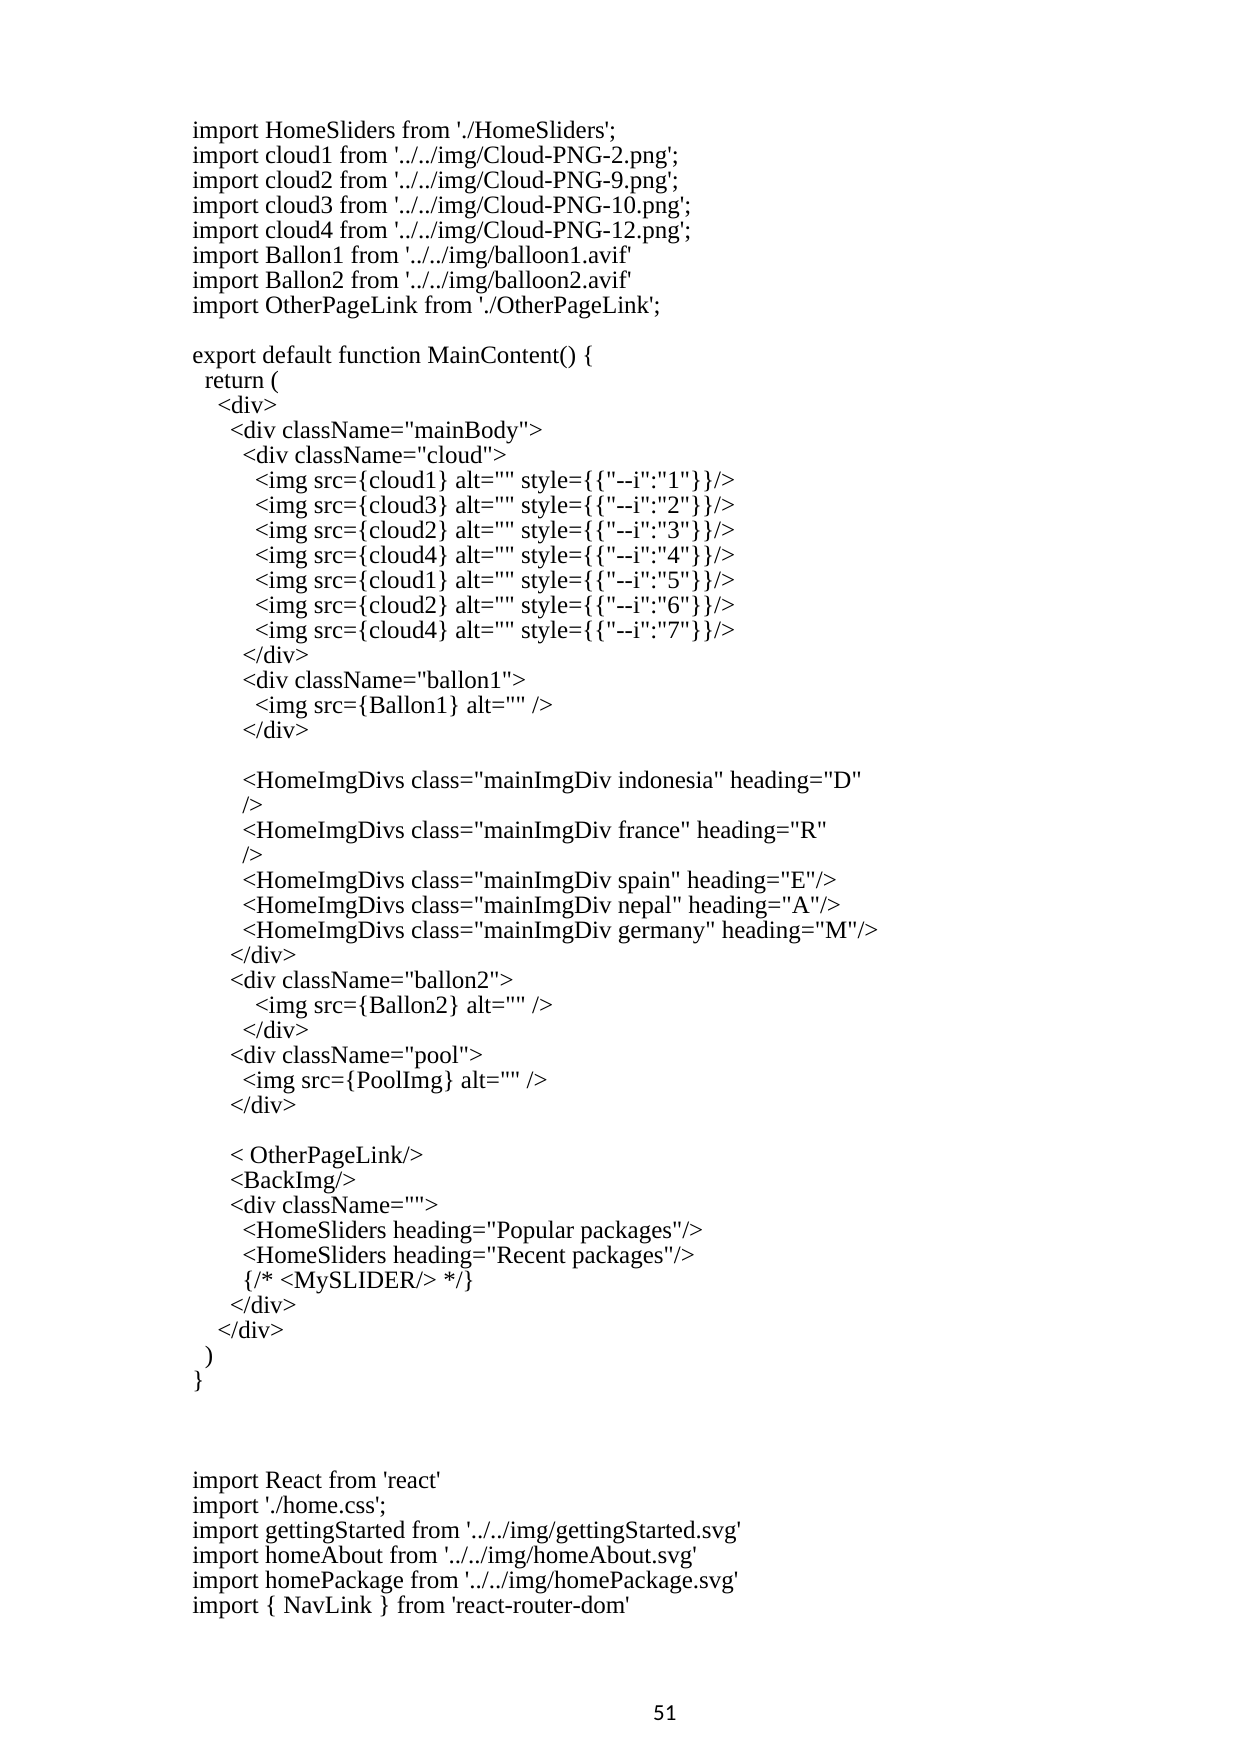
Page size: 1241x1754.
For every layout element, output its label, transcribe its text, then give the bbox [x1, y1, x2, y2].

text export default function MainContent() { [192, 343, 1152, 368]
text </div> [192, 943, 1152, 968]
text <img src={cloud1} alt="" style={{"--i":"5"}}/> [192, 568, 1152, 593]
text </div> [192, 1293, 1152, 1318]
text <img src={cloud2} alt="" style={{"--i":"3"}}/> [192, 518, 1152, 543]
text <HomeImgDivs class="mainImgDiv spain" heading="E"/> [192, 868, 1152, 893]
text <HomeImgDivs class="mainImgDiv nepal" heading="A"/> [192, 893, 1152, 918]
text import { NavLink } from 'react-router-dom' [192, 1593, 1152, 1618]
text <img src={cloud4} alt="" style={{"--i":"7"}}/> [192, 618, 1152, 643]
text <img src={cloud4} alt="" style={{"--i":"4"}}/> [192, 543, 1152, 568]
text {/* <MySLIDER/> */} [192, 1268, 1152, 1293]
text </div> [192, 643, 1152, 668]
text <img src={cloud2} alt="" style={{"--i":"6"}}/> [192, 593, 1152, 618]
text <img src={Ballon2} alt="" /> [192, 993, 1152, 1018]
text import Ballon1 from '../../img/balloon1.avif' [192, 243, 1152, 268]
text </div> [192, 1318, 1152, 1343]
text <HomeImgDivs class="mainImgDiv france" heading="R" [192, 818, 1152, 843]
text <img src={cloud1} alt="" style={{"--i":"1"}}/> [192, 468, 1152, 493]
text <img src={cloud3} alt="" style={{"--i":"2"}}/> [192, 493, 1152, 518]
text import HomeSliders from './HomeSliders'; [192, 118, 1152, 143]
text import OtherPageLink from './OtherPageLink'; [192, 293, 1152, 318]
text import homeAbout from '../../img/homeAbout.svg' [192, 1543, 1152, 1568]
text < OtherPageLink/> [192, 1143, 1152, 1168]
text <HomeSliders heading="Popular packages"/> [192, 1218, 1152, 1243]
text <BackImg/> [192, 1168, 1152, 1193]
text return ( [192, 368, 1152, 393]
text <div className=""> [192, 1193, 1152, 1218]
text <HomeImgDivs class="mainImgDiv indonesia" heading="D" [192, 768, 1152, 793]
text import './home.css'; [192, 1493, 1152, 1518]
text import cloud1 from '../../img/Cloud-PNG-2.png'; [192, 143, 1152, 168]
text <div> [192, 393, 1152, 418]
text <div className="mainBody"> [192, 418, 1152, 443]
text /> [192, 793, 1152, 818]
text <div className="ballon1"> [192, 668, 1152, 693]
text <HomeSliders heading="Recent packages"/> [192, 1243, 1152, 1268]
text <div className="cloud"> [192, 443, 1152, 468]
text </div> [192, 718, 1152, 743]
text </div> [192, 1093, 1152, 1118]
text </div> [192, 1018, 1152, 1043]
text import cloud3 from '../../img/Cloud-PNG-10.png'; [192, 193, 1152, 218]
text import React from 'react' [192, 1468, 1152, 1493]
text <HomeImgDivs class="mainImgDiv germany" heading="M"/> [192, 918, 1152, 943]
text import gettingStarted from '../../img/gettingStarted.svg' [192, 1518, 1152, 1543]
text import Ballon2 from '../../img/balloon2.avif' [192, 268, 1152, 293]
text <img src={PoolImg} alt="" /> [192, 1068, 1152, 1093]
text import homePackage from '../../img/homePackage.svg' [192, 1568, 1152, 1593]
text } [192, 1368, 1152, 1393]
text <div className="ballon2"> [192, 968, 1152, 993]
text ) [192, 1343, 1152, 1368]
text import cloud4 from '../../img/Cloud-PNG-12.png'; [192, 218, 1152, 243]
text <div className="pool"> [192, 1043, 1152, 1068]
text /> [192, 843, 1152, 868]
text import cloud2 from '../../img/Cloud-PNG-9.png'; [192, 168, 1152, 193]
text <img src={Ballon1} alt="" /> [192, 693, 1152, 718]
